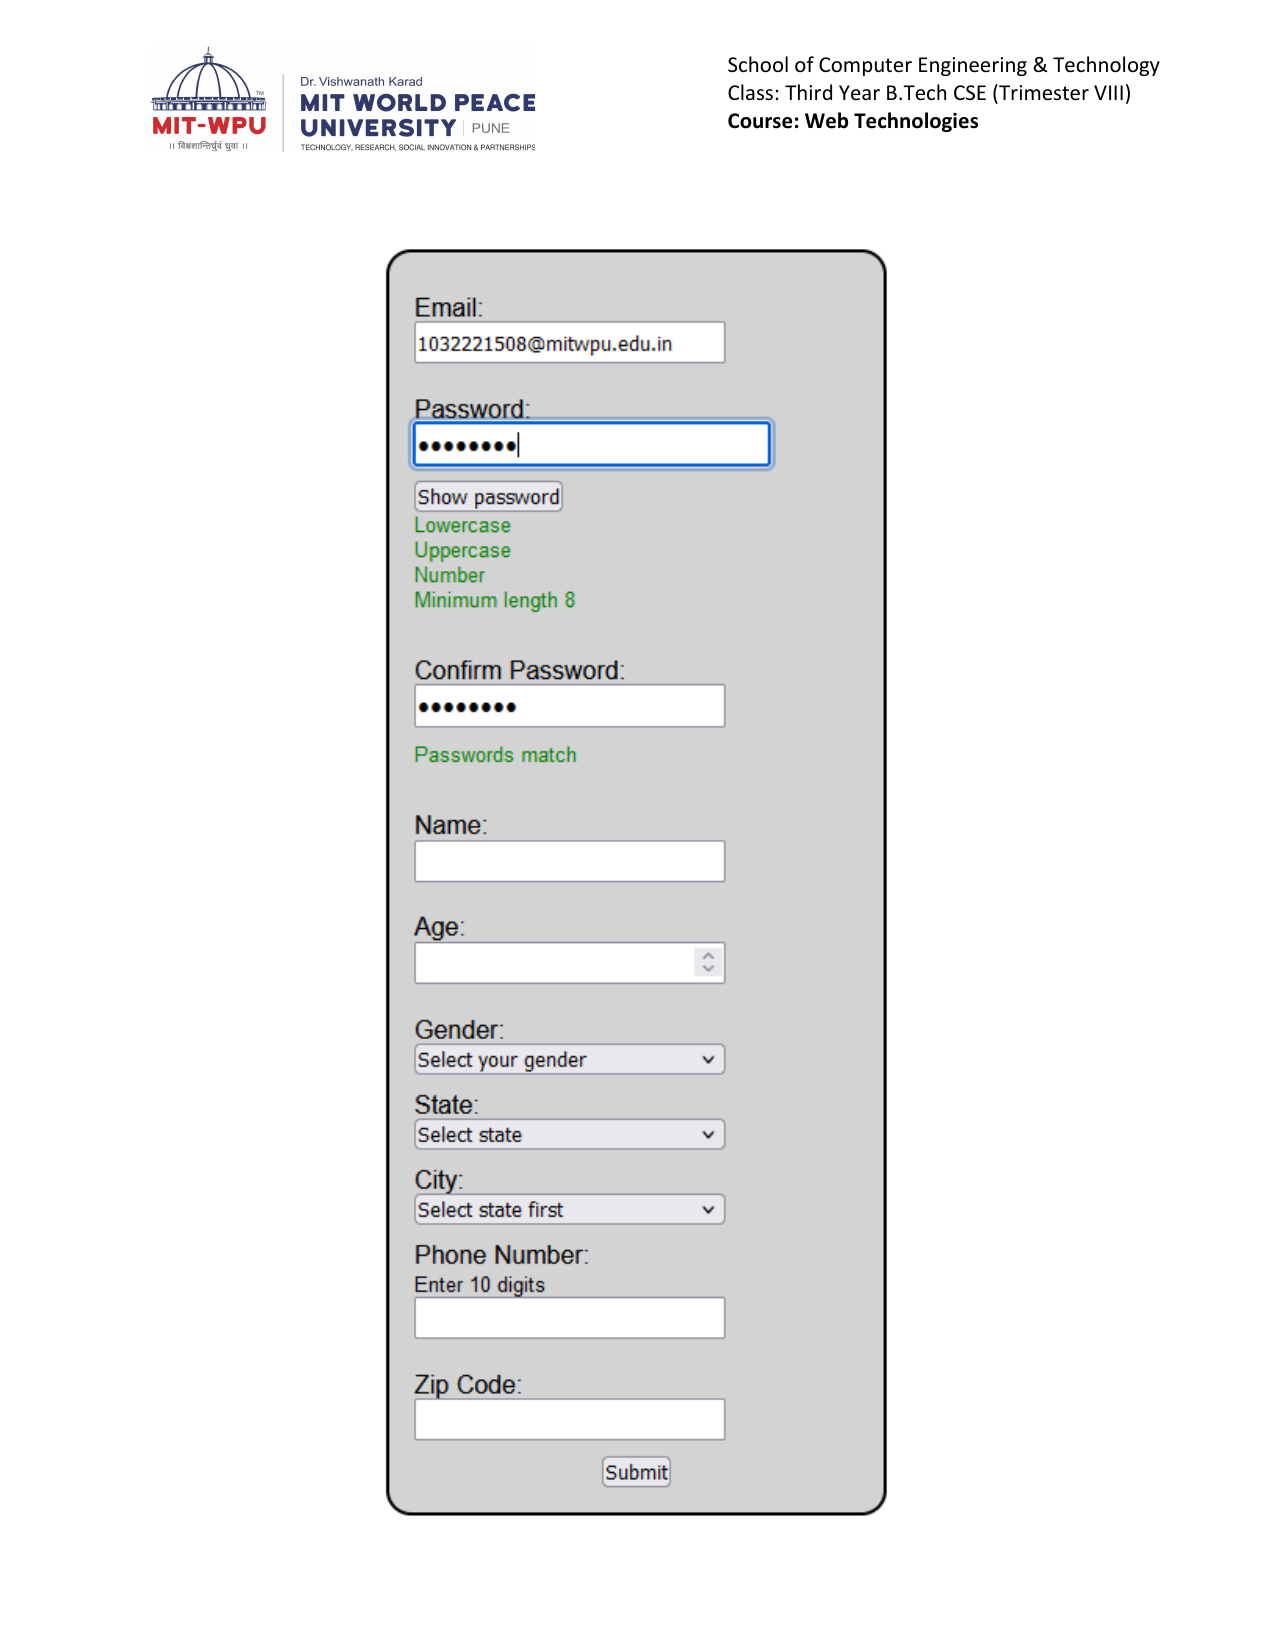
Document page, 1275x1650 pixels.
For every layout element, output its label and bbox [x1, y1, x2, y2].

picture [150, 46, 536, 152]
picture [352, 223, 923, 1533]
